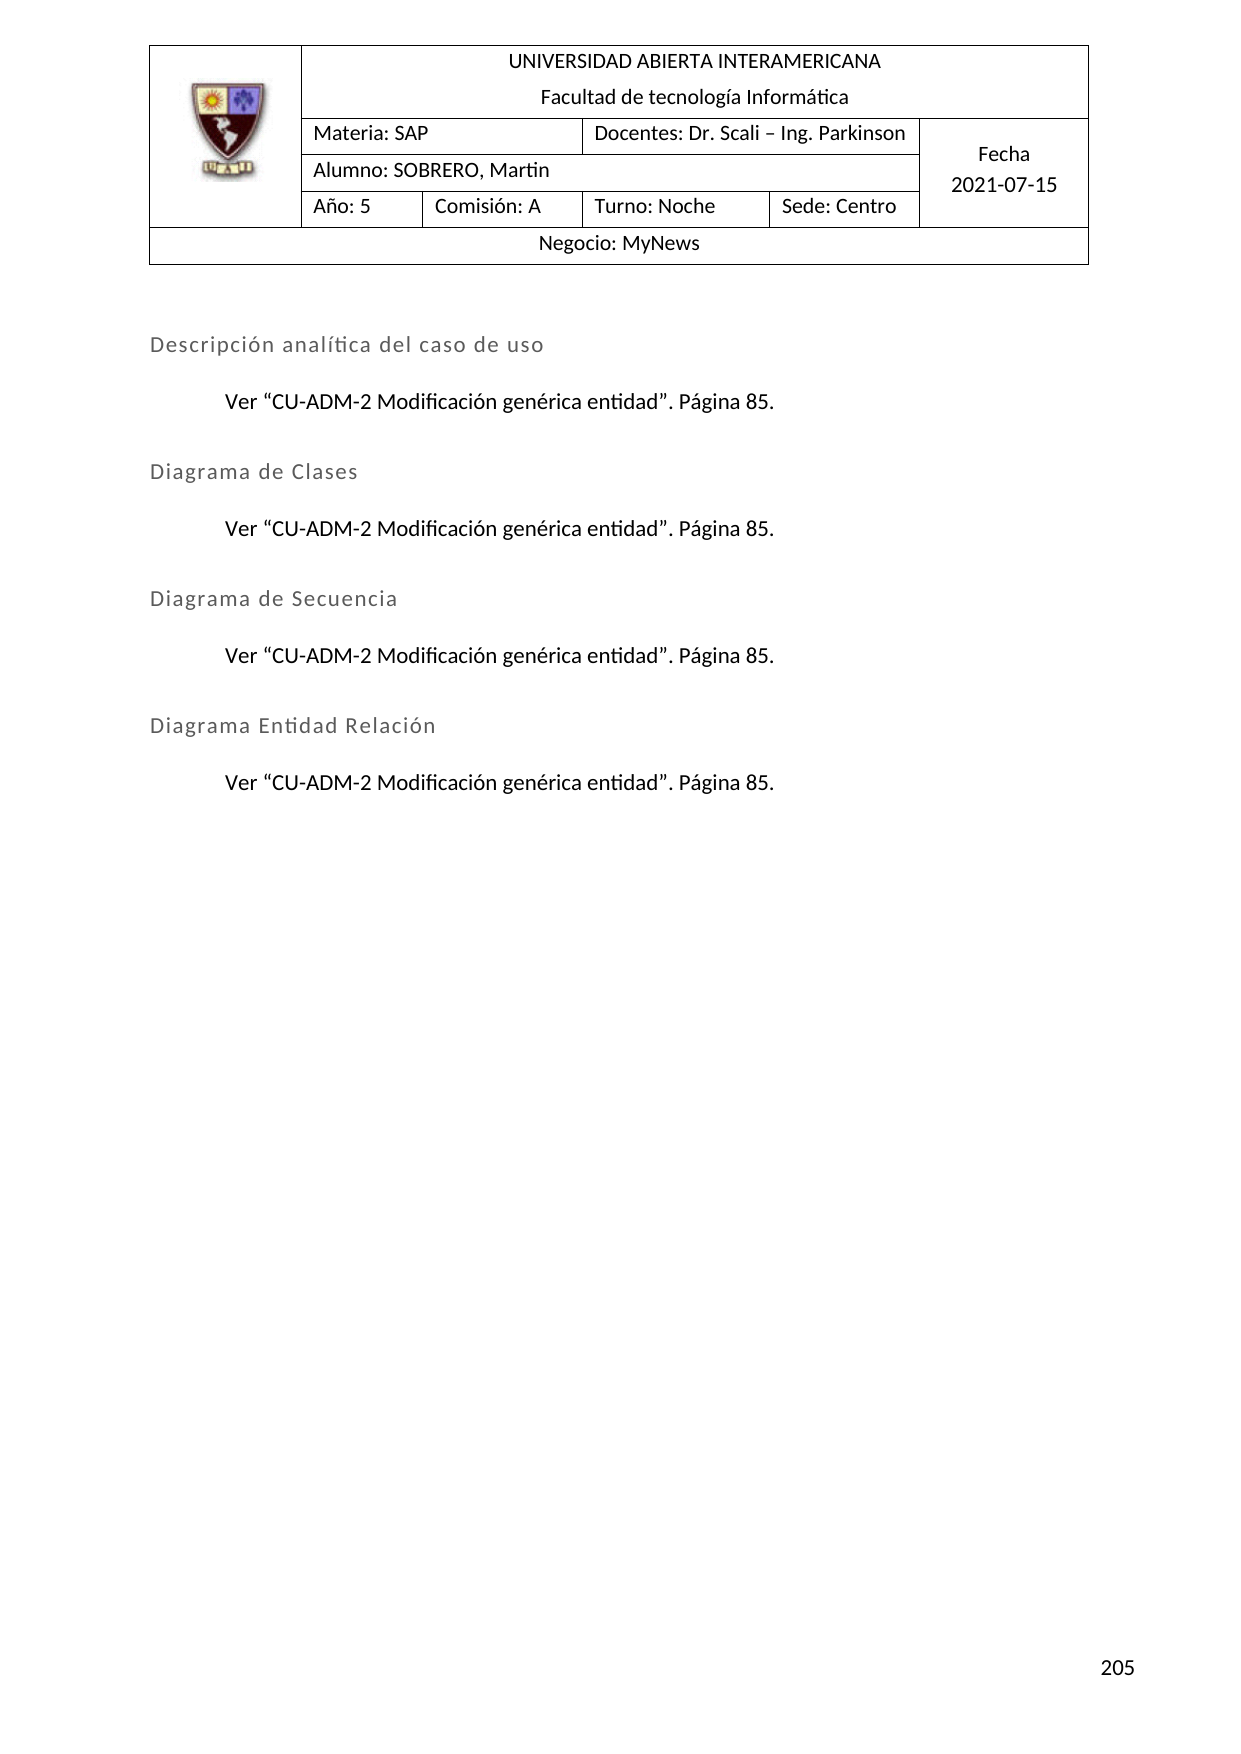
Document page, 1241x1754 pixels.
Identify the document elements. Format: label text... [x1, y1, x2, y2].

text Ver “CU-ADM-2 Modificación genérica entidad”. Página 85. [150, 641, 1135, 669]
subtitle Descripción analítica del caso de uso [150, 330, 1135, 358]
subtitle Diagrama Entidad Relación [150, 711, 1135, 739]
text Ver “CU-ADM-2 Modificación genérica entidad”. Página 85. [150, 514, 1135, 542]
text Ver “CU-ADM-2 Modificación genérica entidad”. Página 85. [150, 387, 1135, 416]
text Ver “CU-ADM-2 Modificación genérica entidad”. Página 85. [150, 768, 1135, 796]
subtitle Diagrama de Secuencia [150, 584, 1135, 612]
picture [177, 74, 278, 187]
subtitle Diagrama de Clases [150, 457, 1135, 485]
